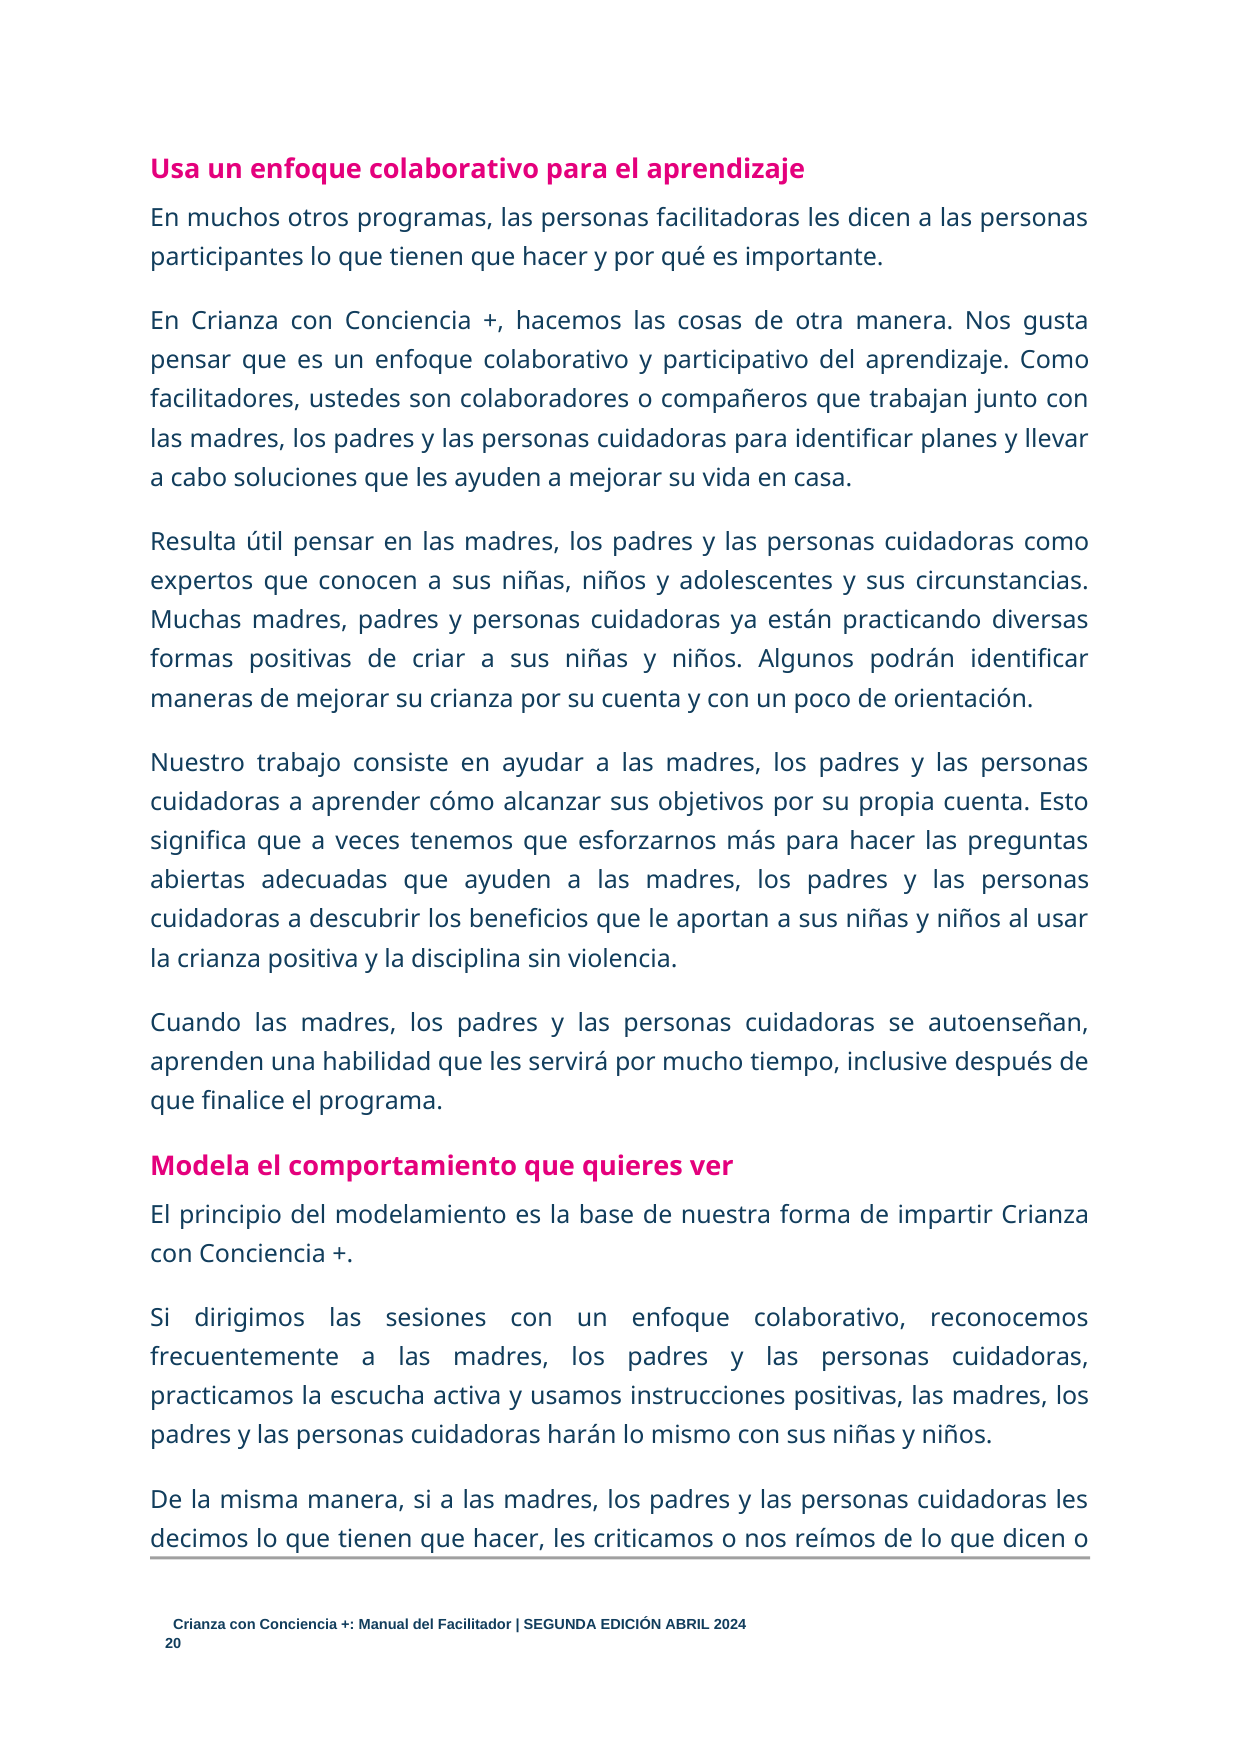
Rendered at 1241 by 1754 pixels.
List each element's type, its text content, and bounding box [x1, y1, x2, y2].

text Si dirigimos las sesiones con un enfoque colaborativo, reconocemos frecuentemente a las madres, los padres y las personas cuidadoras, practicamos la escucha activa y usamos instrucciones positivas, las madres, los padres y las personas cuidadoras harán lo mismo con sus niñas y niños. [150, 1299, 1090, 1451]
text El principio del modelamiento es la base de nuestra forma de impartir Crianza con Conciencia +. [150, 1196, 1090, 1269]
text En muchos otros programas, las personas facilitadoras les dicen a las personas participantes lo que tienen que hacer y por qué es importante. [150, 199, 1090, 273]
text Cuando las madres, los padres y las personas cuidadoras se autoenseñan, aprenden una habilidad que les servirá por mucho tiempo, inclusive después de que finalice el programa. [150, 1004, 1090, 1117]
text Resulta útil pensar en las madres, los padres y las personas cuidadoras como expertos que conocen a sus niñas, niños y adolescentes y sus circunstancias. Muchas madres, padres y personas cuidadoras ya están practicando diversas formas positivas de criar a sus niñas y niños. Algunos podrán identificar maneras de mejorar su crianza por su cuenta y con un poco de orientación. [150, 523, 1090, 714]
text En Crianza con Conciencia +, hacemos las cosas de otra manera. Nos gusta pensar que es un enfoque colaborativo y participativo del aprendizaje. Como facilitadores, ustedes son colaboradores o compañeros que trabajan junto con las madres, los padres y las personas cuidadoras para identificar planes y llevar a cabo soluciones que les ayuden a mejorar su vida en casa. [150, 303, 1090, 493]
subtitle Modela el comportamiento que quieres ver [150, 1147, 1090, 1184]
subtitle Usa un enfoque colaborativo para el aprendizaje [150, 150, 1090, 187]
text Nuestro trabajo consiste en ayudar a las madres, los padres y las personas cuidadoras a aprender cómo alcanzar sus objetivos por su propia cuenta. Esto significa que a veces tenemos que esforzarnos más para hacer las preguntas abiertas adecuadas que ayuden a las madres, los padres y las personas cuidadoras a descubrir los beneficios que le aportan a sus niñas y niños al usar la crianza positiva y la disciplina sin violencia. [150, 744, 1090, 974]
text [150, 1481, 1090, 1554]
